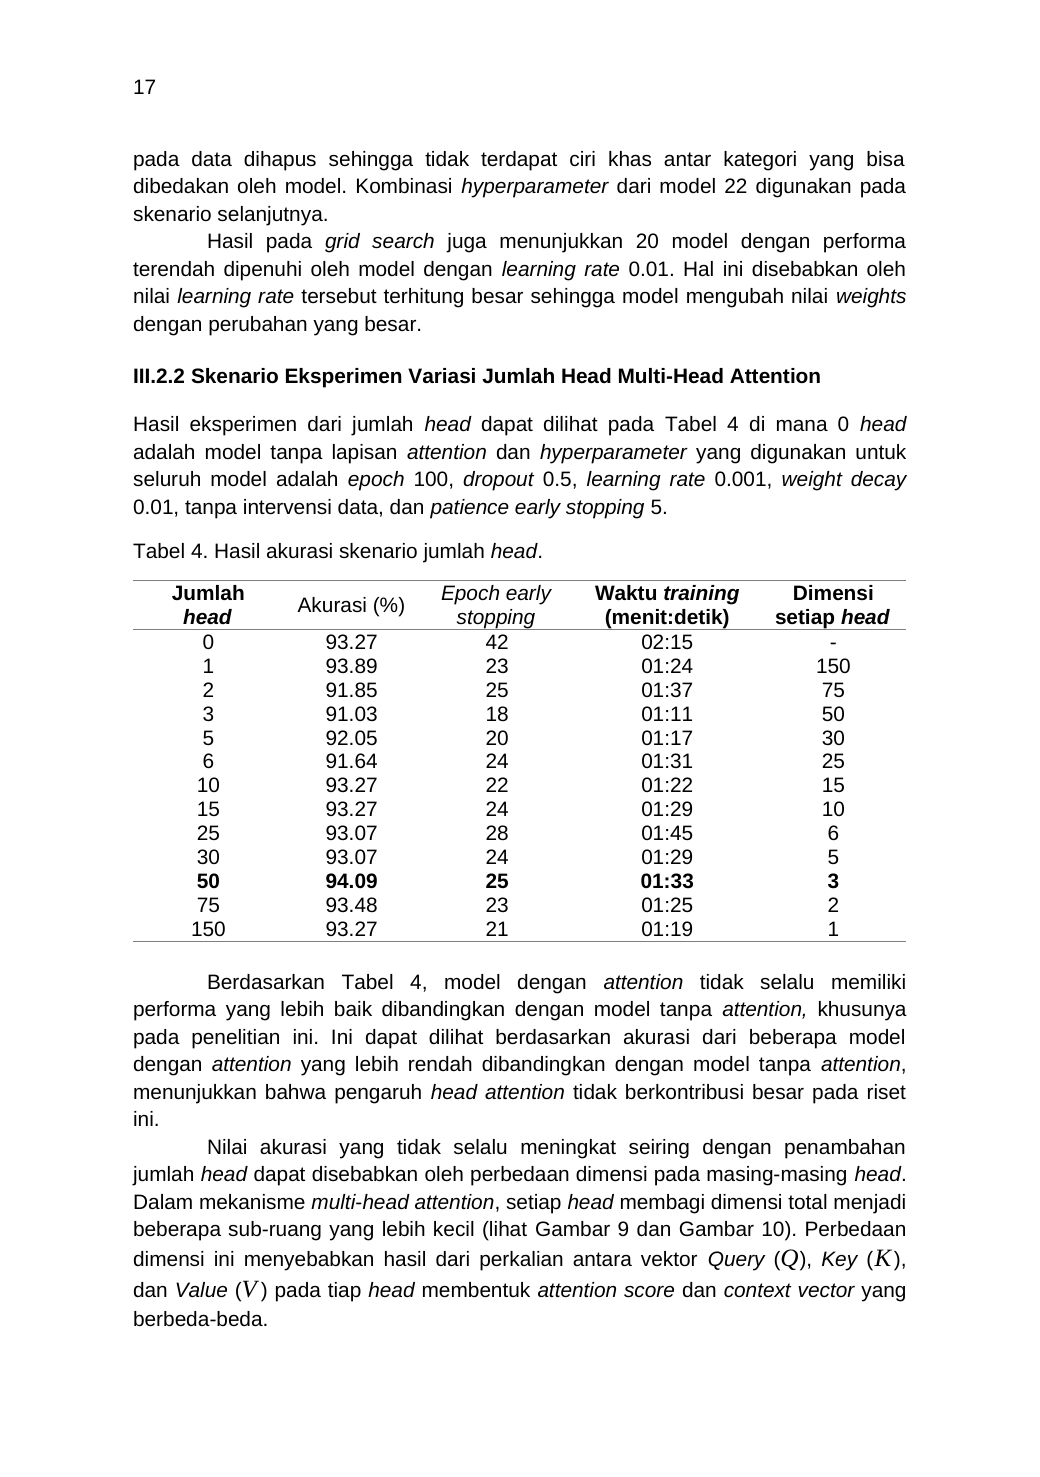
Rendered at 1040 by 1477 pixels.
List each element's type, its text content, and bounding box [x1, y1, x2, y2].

table_cell 25 [760, 749, 906, 773]
table_cell 25 [419, 869, 574, 893]
table_cell 150 [760, 654, 906, 677]
text Hasil eksperimen dari jumlah head dapat dilihat pada Tabel 4 di mana 0 head adalah model tanpa lapisan attention dan hyperparameter yang digunakan untuk seluruh model adalah epoch 100, dropout 0.5, learning rate 0.001, weight decay 0.01, tanpa intervensi data, dan patience early stopping 5. [133, 412, 906, 519]
table_cell 91.03 [283, 701, 419, 725]
table_cell 23 [419, 654, 574, 677]
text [133, 147, 906, 226]
table_cell 22 [419, 773, 574, 797]
table_cell 15 [760, 773, 906, 797]
text Hasil pada grid search juga menunjukkan 20 model dengan performa terendah dipenuhi oleh model dengan learning rate 0.01. Hal ini disebabkan oleh nilai learning rate tersebut terhitung besar sehingga model mengubah nilai weights dengan perubahan yang besar. [133, 229, 906, 336]
table_cell 91.85 [283, 678, 419, 701]
table_cell 01:19 [574, 917, 760, 941]
table_cell 25 [419, 678, 574, 701]
table_cell 28 [419, 821, 574, 845]
table_cell 01:29 [574, 845, 760, 869]
table_cell 23 [419, 893, 574, 917]
table_cell 02:15 [574, 630, 760, 653]
table_cell 01:31 [574, 749, 760, 773]
table_cell 25 [133, 821, 283, 845]
subtitle Skenario Eksperimen Variasi Jumlah Head Multi-Head Attention [133, 364, 906, 388]
table_cell 01:22 [574, 773, 760, 797]
table_cell 01:24 [574, 654, 760, 677]
table_cell 93.27 [283, 630, 419, 653]
text Berdasarkan Tabel 4, model dengan attention tidak selalu memiliki performa yang lebih baik dibandingkan dengan model tanpa attention, khusunya pada penelitian ini. Ini dapat dilihat berdasarkan akurasi dari beberapa model dengan attention yang lebih rendah dibandingkan dengan model tanpa attention, menunjukkan bahwa pengaruh head attention tidak berkontribusi besar pada riset ini. [133, 969, 906, 1131]
table_header Epoch early stopping [419, 581, 574, 628]
table_cell 15 [133, 797, 283, 821]
table_cell 01:29 [574, 797, 760, 821]
table_cell 10 [133, 773, 283, 797]
table_cell 93.89 [283, 654, 419, 677]
table_cell 92.05 [283, 725, 419, 749]
table_cell 75 [133, 893, 283, 917]
table_cell 01:33 [574, 869, 760, 893]
table_cell 50 [760, 701, 906, 725]
table_cell 75 [760, 678, 906, 701]
table_cell 3 [133, 701, 283, 725]
table_cell 93.07 [283, 821, 419, 845]
table_cell 5 [760, 845, 906, 869]
table_cell 24 [419, 845, 574, 869]
table_header Jumlah head [133, 581, 283, 628]
table_cell 01:37 [574, 678, 760, 701]
table_cell 01:25 [574, 893, 760, 917]
table_cell 6 [760, 821, 906, 845]
table_cell 93.27 [283, 797, 419, 821]
table_cell - [760, 630, 906, 653]
table_cell 93.48 [283, 893, 419, 917]
table_cell 0 [133, 630, 283, 653]
table_cell 01:17 [574, 725, 760, 749]
table_cell 01:11 [574, 701, 760, 725]
table_cell 24 [419, 797, 574, 821]
table_cell 20 [419, 725, 574, 749]
table_cell 10 [760, 797, 906, 821]
table_cell 30 [760, 725, 906, 749]
table_cell 3 [760, 869, 906, 893]
table_cell 24 [419, 749, 574, 773]
table_cell 2 [760, 893, 906, 917]
table_cell 21 [419, 917, 574, 941]
table_cell 1 [133, 654, 283, 677]
table_cell 01:45 [574, 821, 760, 845]
table_cell 93.27 [283, 773, 419, 797]
table_cell 42 [419, 630, 574, 653]
table_cell 94.09 [283, 869, 419, 893]
table_cell 5 [133, 725, 283, 749]
text Tabel 4. Hasil akurasi skenario jumlah head. [133, 539, 906, 563]
table_header Waktu training (menit:detik) [574, 581, 760, 628]
table_cell 150 [133, 917, 283, 941]
table_cell 2 [133, 678, 283, 701]
table_cell 1 [760, 917, 906, 941]
table_cell 50 [133, 869, 283, 893]
table_cell 93.27 [283, 917, 419, 941]
table_cell 91.64 [283, 749, 419, 773]
table_cell 6 [133, 749, 283, 773]
table_header Dimensi setiap head [760, 581, 906, 628]
table_cell 18 [419, 701, 574, 725]
table_cell 93.07 [283, 845, 419, 869]
table_cell 30 [133, 845, 283, 869]
table_header Akurasi (%) [283, 581, 419, 628]
